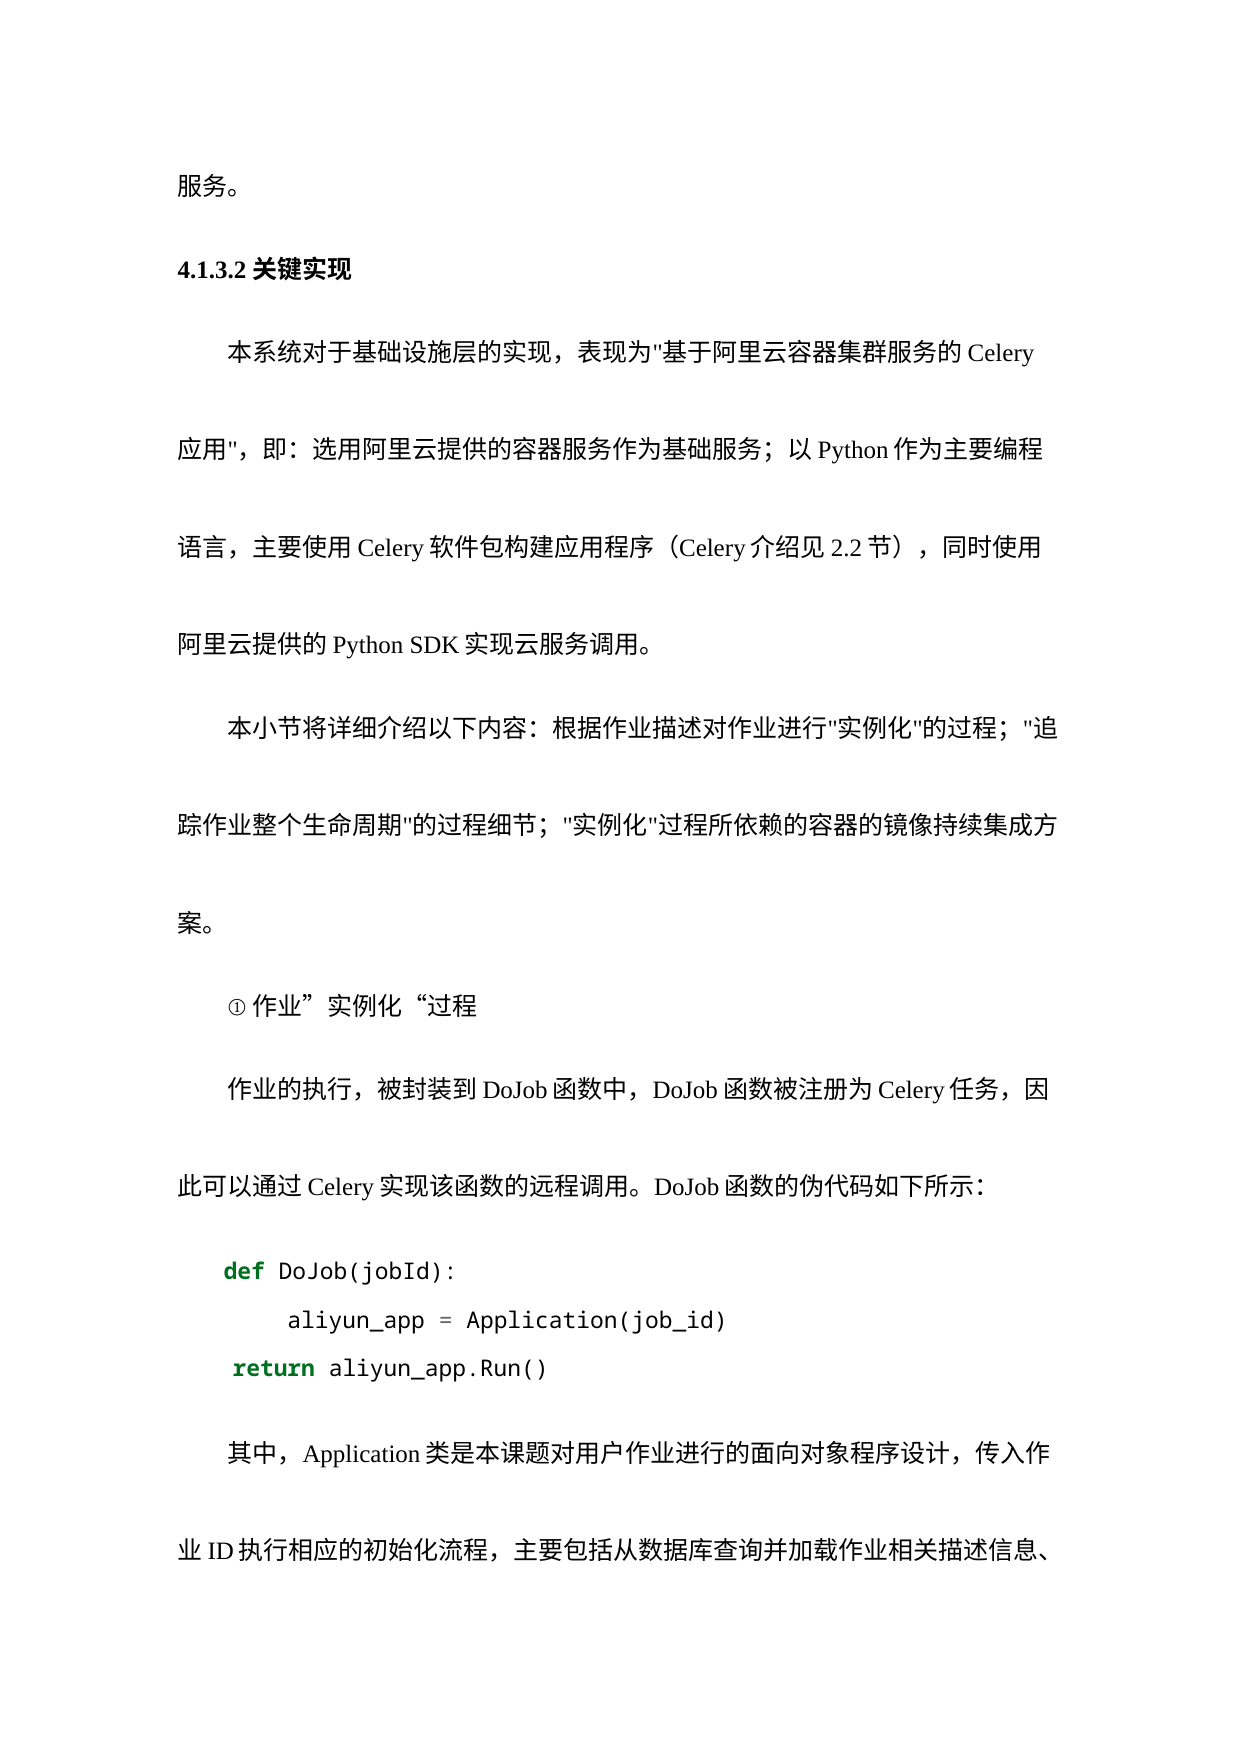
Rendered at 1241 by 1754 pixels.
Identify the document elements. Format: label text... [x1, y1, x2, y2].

text 本小节将详细介绍以下内容：根据作业描述对作业进行"实例化"的过程；"追踪作业整个生命周期"的过程细节；"实例化"过程所依赖的容器的镜像持续集成方案。 [177, 694, 1063, 954]
text ① 作业”实例化“过程 [177, 972, 1063, 1037]
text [177, 152, 1063, 217]
subtitle 4.1.3.2 关键实现 [177, 235, 1063, 300]
text 本系统对于基础设施层的实现，表现为"基于阿里云容器集群服务的Celery应用"，即：选用阿里云提供的容器服务作为基础服务；以Python作为主要编程语言，主要使用Celery软件包构建应用程序（Celery介绍见2.2节），同时使用阿里云提供的Python SDK实现云服务调用。 [177, 318, 1063, 676]
text 作业的执行，被封装到DoJob函数中，DoJob函数被注册为Celery任务，因此可以通过Celery实现该函数的远程调用。DoJob函数的伪代码如下所示： [177, 1055, 1063, 1217]
text def DoJob(jobId): aliyun_app = Application(job_id) return aliyun_app.Run() [177, 1254, 1063, 1384]
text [177, 1419, 1063, 1581]
